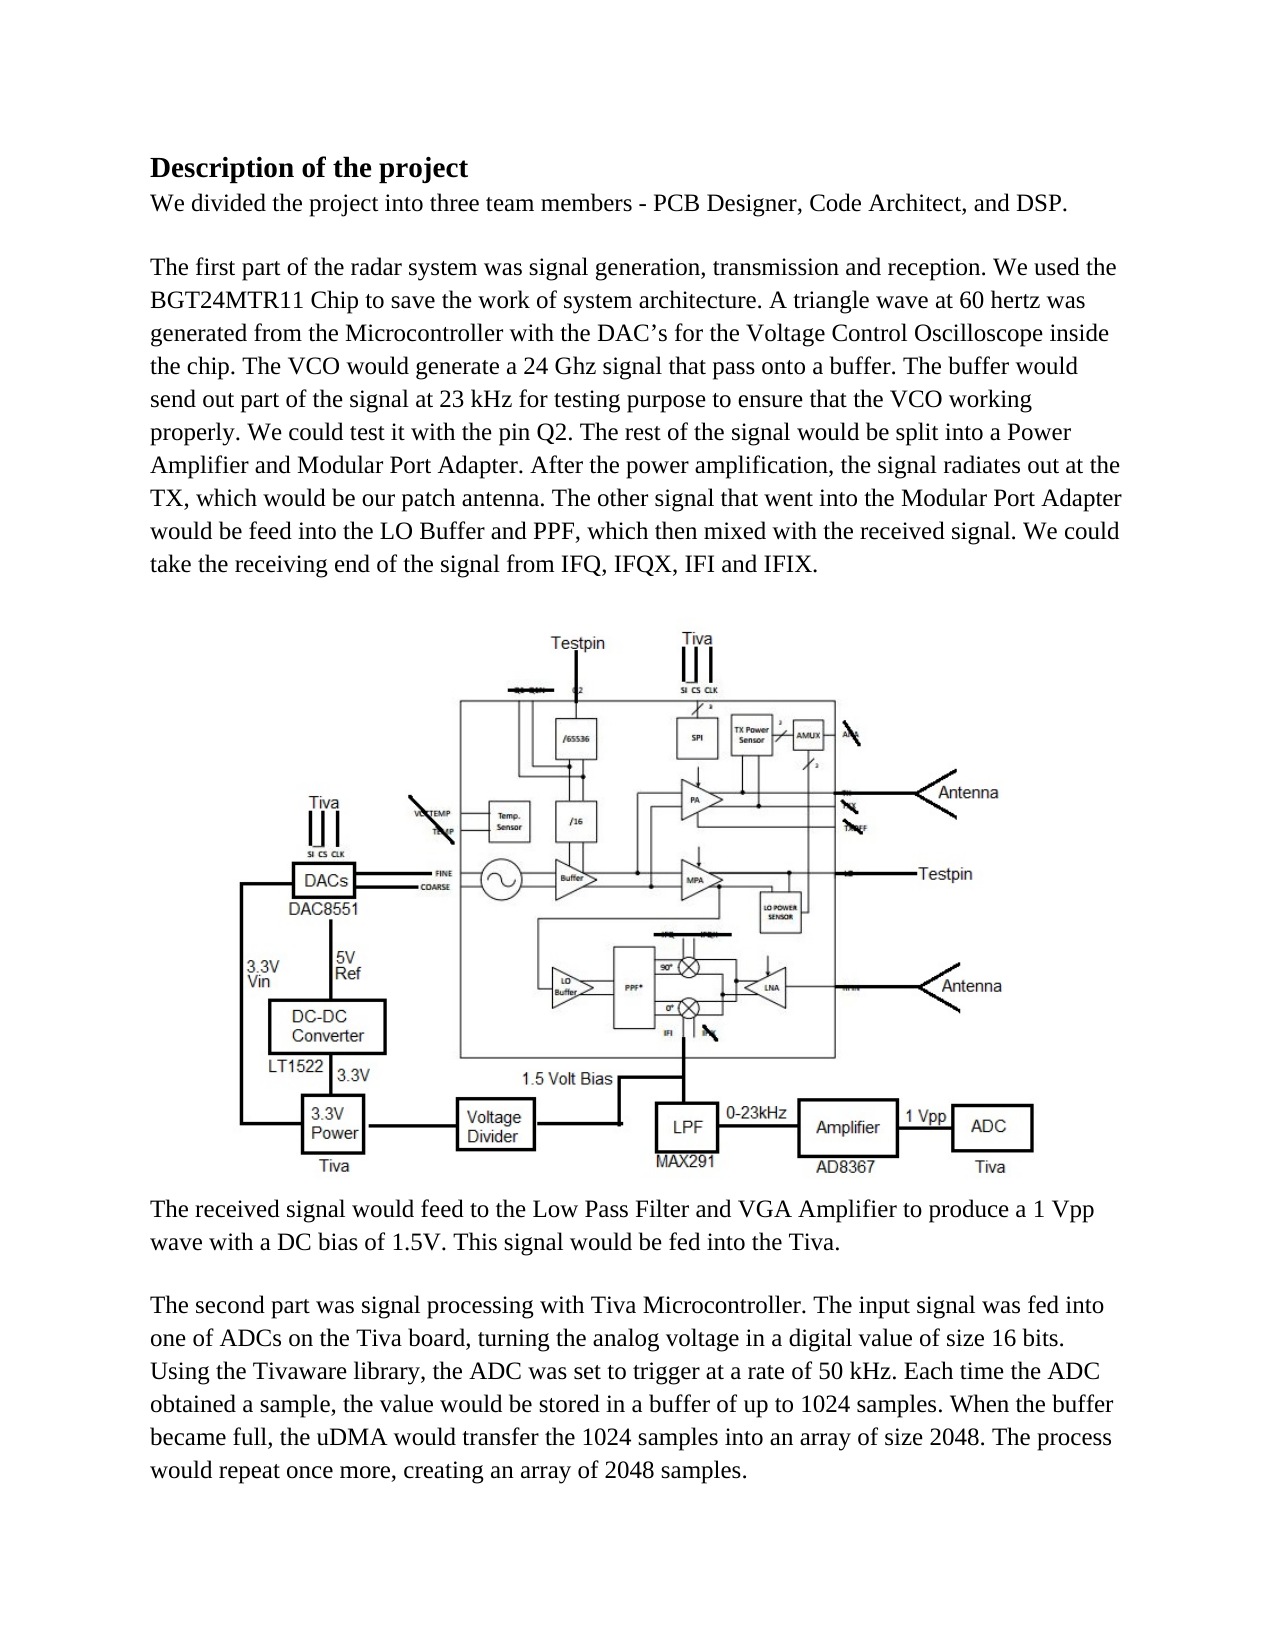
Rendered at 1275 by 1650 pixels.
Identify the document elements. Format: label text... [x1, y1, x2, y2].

text Description of the project [150, 150, 1125, 183]
text The first part of the radar system was signal generation, transmission and reception. We used the BGT24MTR11 Chip to save the work of system architecture. A triangle wave at 60 hertz was generated from the Microcontroller with the DAC’s for the Voltage Control Oscilloscope inside the chip. The VCO would generate a 24 Ghz signal that pass onto a buffer. The buffer would send out part of the signal at 23 kHz for testing purpose to ensure that the VCO working properly. We could test it with the pin Q2. The rest of the signal would be split into a Power Amplifier and Modular Port Adapter. After the power amplification, the signal radiates out at the TX, which would be our patch antenna. The other signal that went into the Modular Port Adapter would be feed into the LO Buffer and PPF, which then mixed with the received signal. We could take the receiving end of the signal from IFQ, IFQX, IFI and IFIX. [150, 252, 1125, 578]
text We divided the project into three team members - PCB Designer, Code Architect, and DSP. [150, 188, 1125, 217]
text The received signal would feed to the Low Pass Filter and VGA Amplifier to produce a 1 Vpp wave with a DC bias of 1.5V. This signal would be fed into the Tiva. [150, 1194, 1125, 1256]
picture [224, 612, 1051, 1191]
text The second part was signal processing with Tiva Microcontroller. The input signal was fed into one of ADCs on the Tiva board, turning the analog voltage in a digital value of size 16 bits. Using the Tivaware library, the ADC was set to trigger at a rate of 50 kHz. Each time the ADC obtained a sample, the value would be stored in a buffer of up to 1024 samples. When the buffer became full, the uDMA would transfer the 1024 samples into an array of size 2048. The process would repeat once more, creating an array of 2048 samples. [150, 1290, 1125, 1484]
